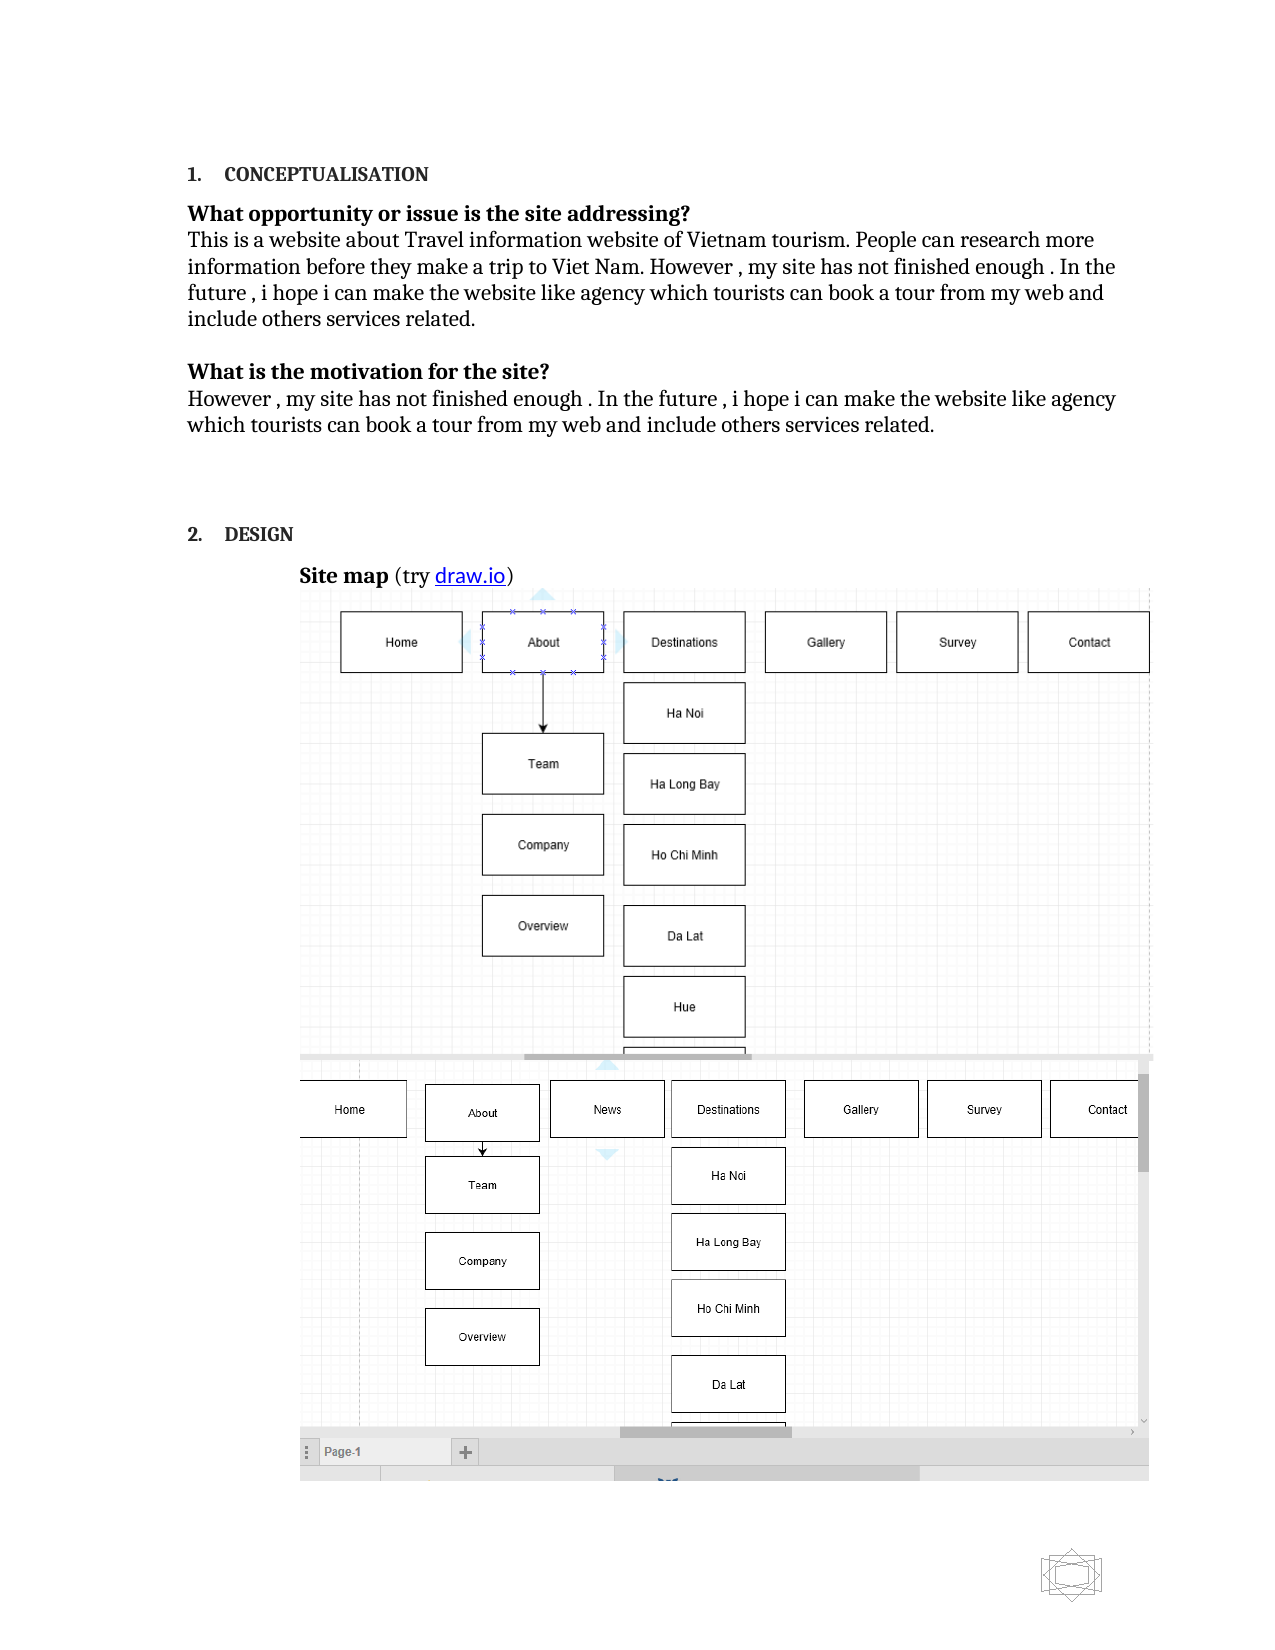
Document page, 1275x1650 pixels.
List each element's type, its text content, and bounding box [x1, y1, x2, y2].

picture [300, 588, 1154, 1481]
subtitle ConceptualiSation [187, 162, 1125, 186]
text Site map (try draw.io) [300, 561, 1125, 588]
text What opportunity or issue is the site addressing? [187, 201, 1125, 227]
text What is the motivation for the site? [187, 359, 1125, 385]
subtitle Design [187, 522, 1125, 546]
text This is a website about Travel information website of Vietnam tourism. People can research more information before they make a trip to Viet Nam. However , my site has not finished enough . In the future , i hope i can make the website like agency which tourists can book a tour from my web and include others services related. [187, 227, 1125, 333]
text However , my site has not finished enough . In the future , i hope i can make the website like agency which tourists can book a tour from my web and include others services related. [187, 385, 1125, 438]
